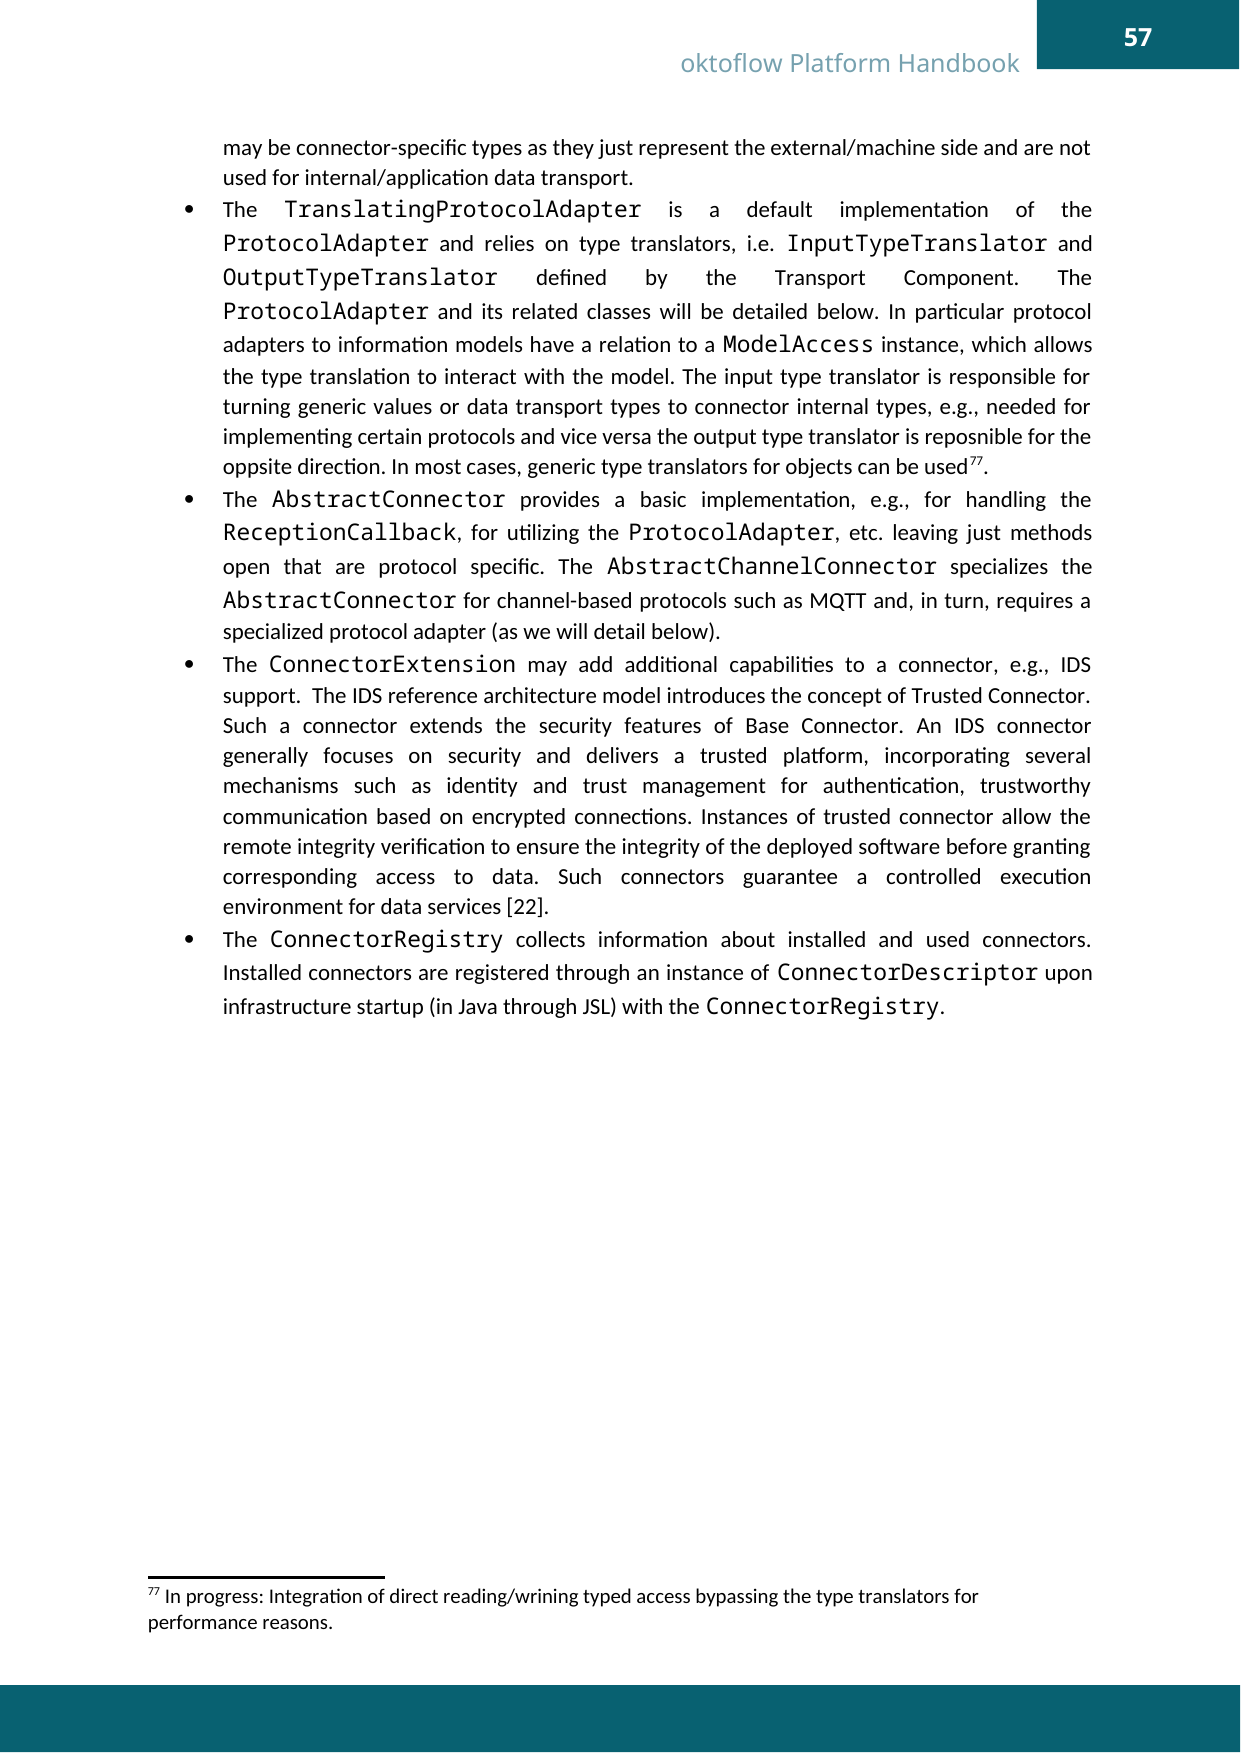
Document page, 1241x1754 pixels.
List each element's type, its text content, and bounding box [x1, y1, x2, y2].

list The ConnectorExtension may add additional capabilities to a connector, e.g., IDS support. The IDS reference architecture model introduces the concept of Trusted Connector. Such a connector extends the security features of Base Connector. An IDS connector generally focuses on security and delivers a trusted platform, incorporating several mechanisms such as identity and trust management for authentication, trustworthy communication based on encrypted connections. Instances of trusted connector allow the remote integrity verification to ensure the integrity of the deployed software before granting corresponding access to data. Such connectors guarantee a controlled execution environment for data services [22]. [185, 647, 1093, 920]
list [223, 133, 1093, 191]
list The TranslatingProtocolAdapter is a default implementation of the ProtocolAdapter and relies on type translators, i.e. InputTypeTranslator and OutputTypeTranslator defined by the Transport Component. The ProtocolAdapter and its related classes will be detailed below. In particular protocol adapters to information models have a relation to a ModelAccess instance, which allows the type translation to interact with the model. The input type translator is responsible for turning generic values or data transport types to connector internal types, e.g., needed for implementing certain protocols and vice versa the output type translator is reposnible for the oppsite direction. In most cases, generic type translators for objects can be used. [185, 193, 1093, 480]
list The AbstractConnector provides a basic implementation, e.g., for handling the ReceptionCallback, for utilizing the ProtocolAdapter, etc. leaving just methods open that are protocol specific. The AbstractChannelConnector specializes the AbstractConnector for channel-based protocols such as MQTT and, in turn, requires a specialized protocol adapter (as we will detail below). [185, 483, 1093, 645]
list The ConnectorRegistry collects information about installed and used connectors. Installed connectors are registered through an instance of ConnectorDescriptor upon infrastructure startup (in Java through JSL) with the ConnectorRegistry. [185, 923, 1093, 1021]
